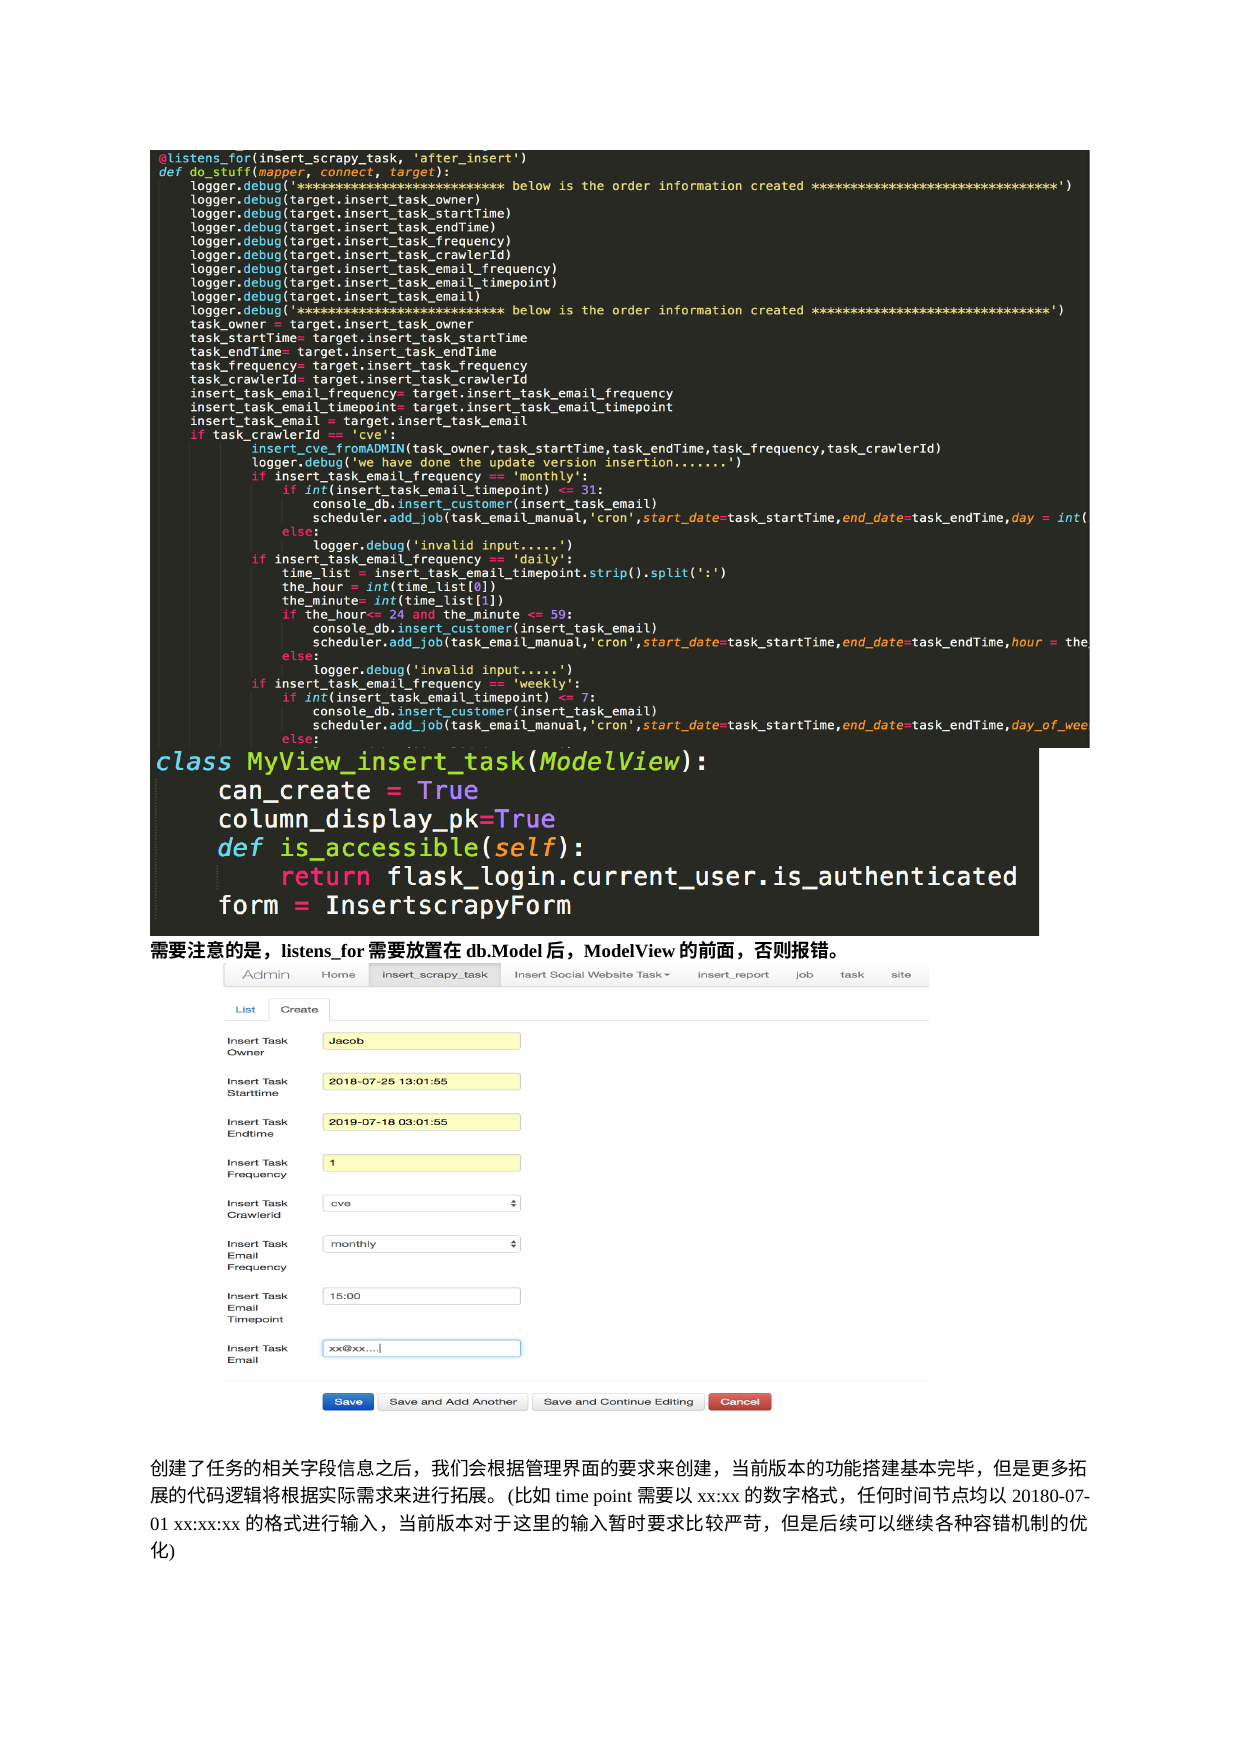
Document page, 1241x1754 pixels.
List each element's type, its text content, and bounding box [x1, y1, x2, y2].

text 创建了任务的相关字段信息之后，我们会根据管理界面的要求来创建，当前版本的功能搭建基本完毕，但是更多拓展的代码逻辑将根据实际需求来进行拓展。(比如time point 需要以xx:xx 的数字格式，任何时间节点均以20180-07-01 xx:xx:xx的格式进行输入，当前版本对于这里的输入暂时要求比较严苛，但是后续可以继续各种容错机制的优化) [150, 1454, 1090, 1563]
picture [150, 150, 1090, 936]
text 需要注意的是，listens_for需要放置在db.Model后，ModelView的前面，否则报错。 [150, 936, 1090, 963]
picture [154, 963, 929, 1433]
